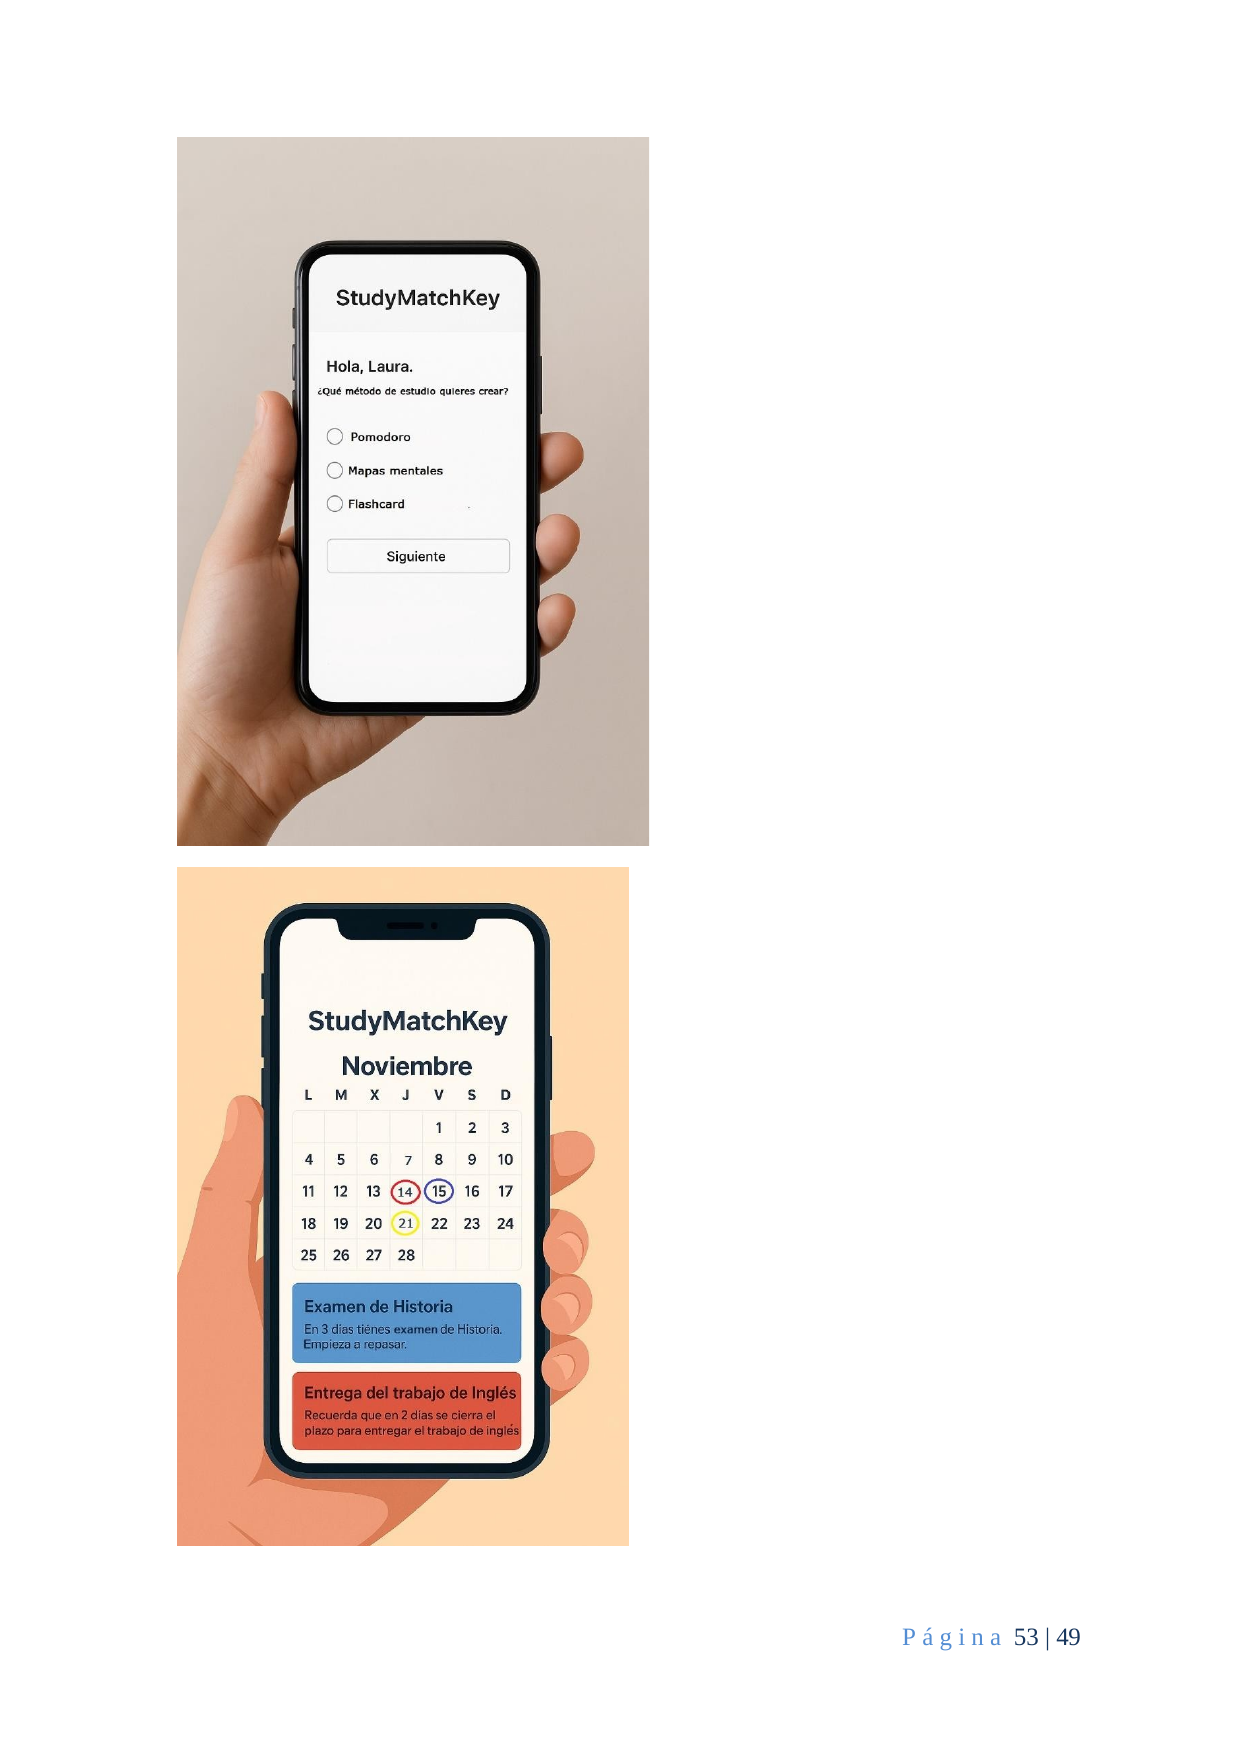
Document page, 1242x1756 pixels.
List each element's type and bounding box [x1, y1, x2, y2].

picture [177, 137, 650, 846]
picture [177, 867, 629, 1546]
